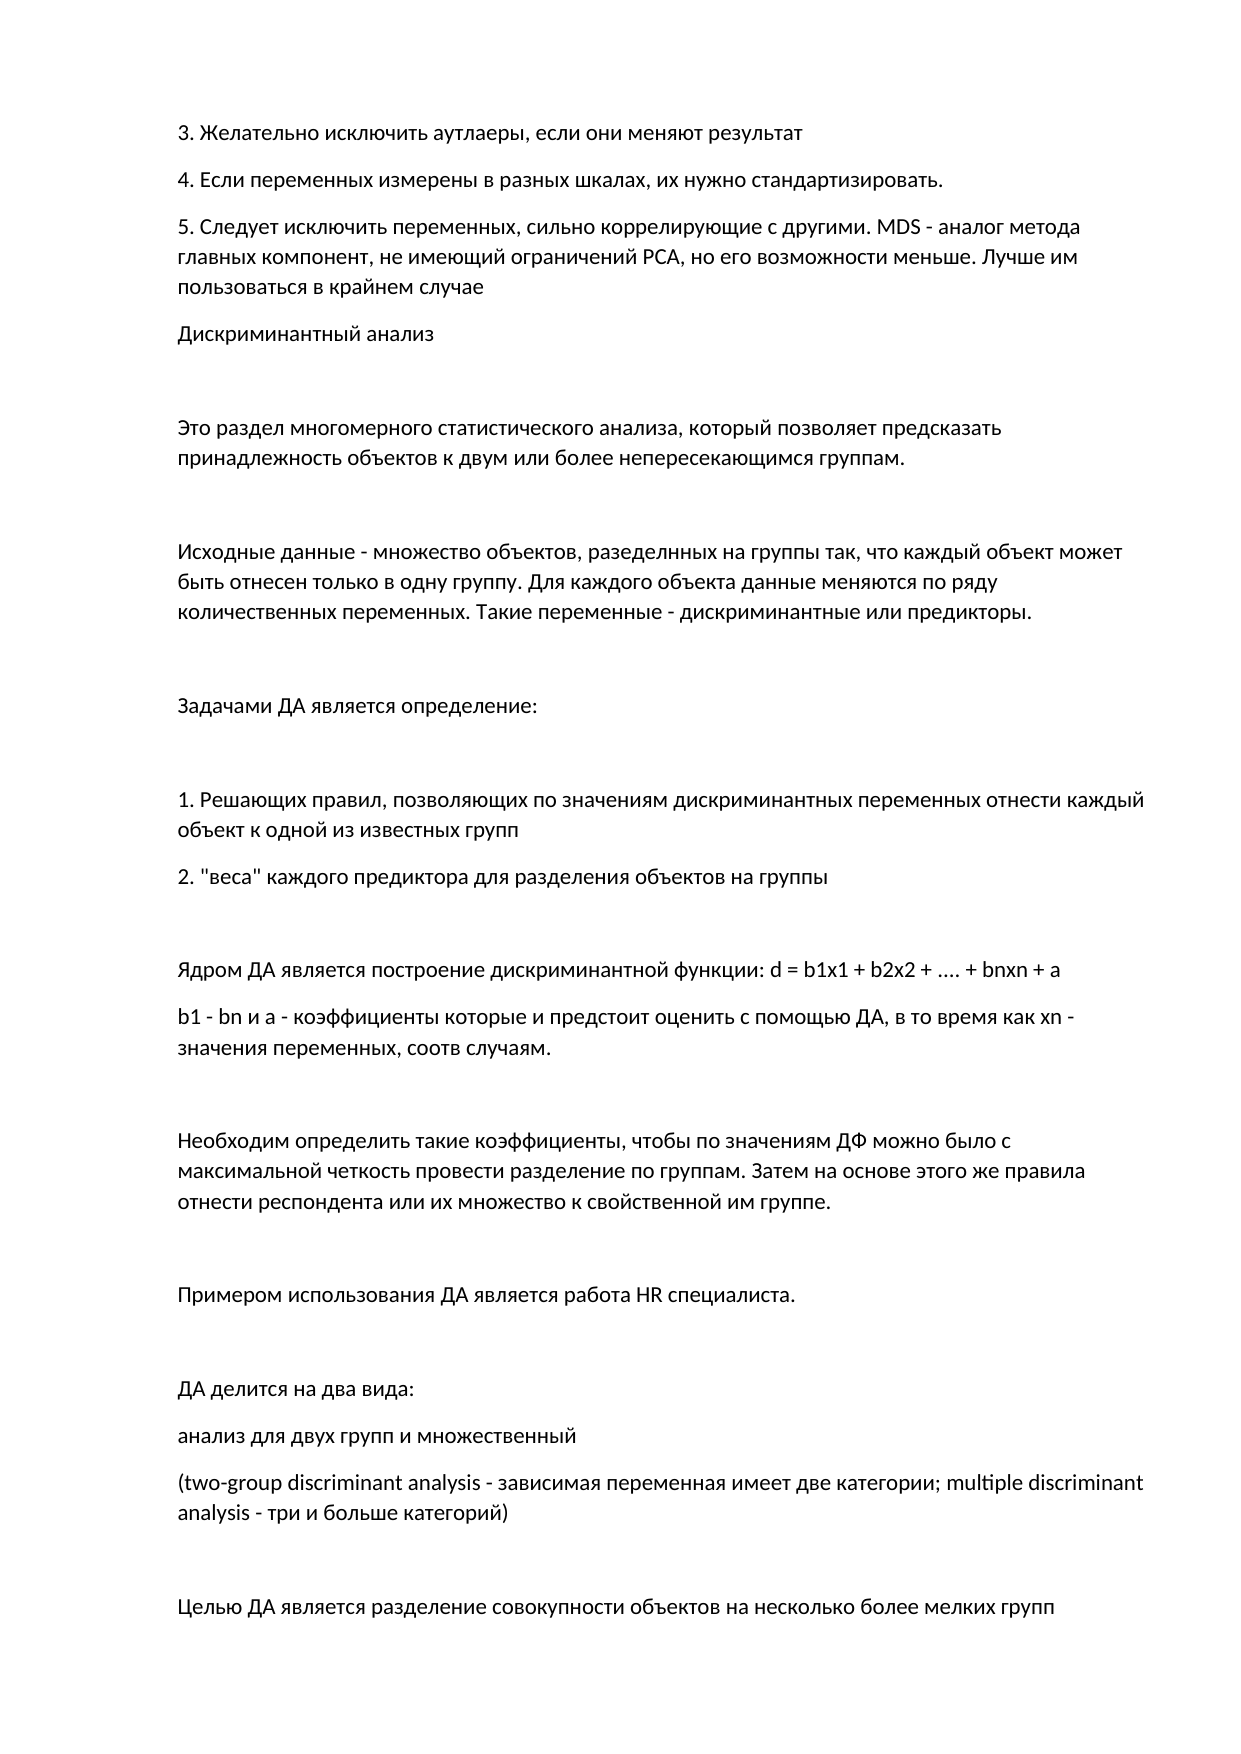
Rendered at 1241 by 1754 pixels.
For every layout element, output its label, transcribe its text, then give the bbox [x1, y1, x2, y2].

text Исходные данные - множество объектов, разеделнных на группы так, что каждый объект может быть отнесен только в одну группу. Для каждого объекта данные меняются по ряду количественных переменных. Такие переменные - дискриминантные или предикторы. [177, 537, 1152, 625]
text Это раздел многомерного статистического анализа, который позволяет предсказать принадлежность объектов к двум или более непересекающимся группам. [177, 413, 1152, 471]
text 2. "веса" каждого предиктора для разделения объектов на группы [177, 862, 1152, 890]
text b1 - bn и а - коэффициенты которые и предстоит оценить с помощью ДА, в то время как xn - значения переменных, соотв случаям. [177, 1002, 1152, 1061]
text ДА делится на два вида: [177, 1374, 1152, 1402]
text Задачами ДА является определение: [177, 691, 1152, 719]
text 5. Следует исключить переменных, сильно коррелирующие с другими. MDS - аналог метода главных компонент, не имеющий ограничений РСА, но его возможности меньше. Лучше им пользоваться в крайнем случае [177, 212, 1152, 300]
text Дискриминантный анализ [177, 319, 1152, 347]
text Необходим определить такие коэффициенты, чтобы по значениям ДФ можно было с максимальной четкость провести разделение по группам. Затем на основе этого же правила отнести респондента или их множество к свойственной им группе. [177, 1126, 1152, 1215]
text Ядром ДА является построение дискриминантной функции: d = b1x1 + b2x2 + .... + bnxn + a [177, 956, 1152, 984]
text (two-group discriminant analysis - зависимая переменная имеет две категории; multiple discriminant analysis - три и больше категорий) [177, 1468, 1152, 1526]
text 4. Если переменных измерены в разных шкалах, их нужно стандартизировать. [177, 165, 1152, 193]
text 1. Решающих правил, позволяющих по значениям дискриминантных переменных отнести каждый объект к одной из известных групп [177, 785, 1152, 843]
text Примером использования ДА является работа HR специалиста. [177, 1281, 1152, 1309]
text 3. Желательно исключить аутлаеры, если они меняют результат [177, 118, 1152, 146]
text анализ для двух групп и множественный [177, 1421, 1152, 1449]
text Целью ДА является разделение совокупности объектов на несколько более мелких групп [177, 1592, 1152, 1620]
